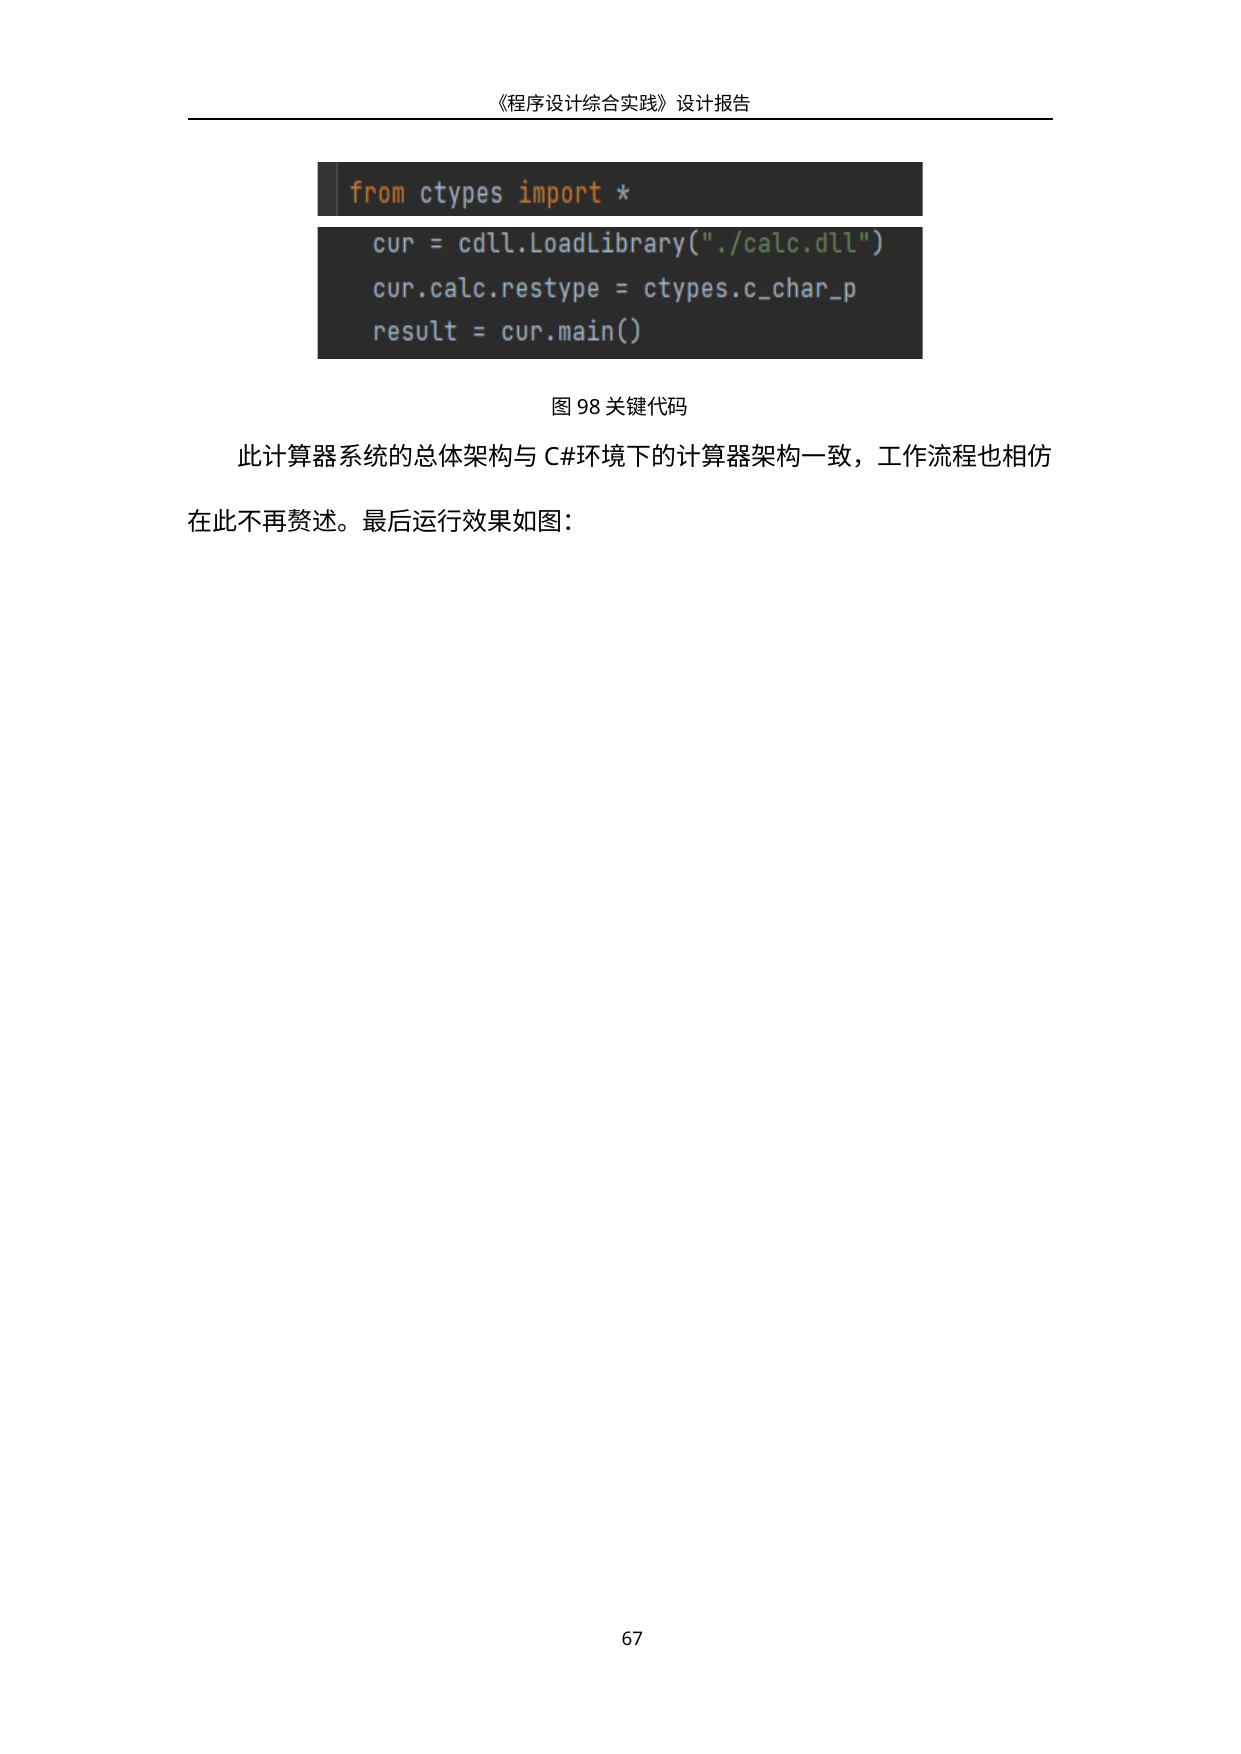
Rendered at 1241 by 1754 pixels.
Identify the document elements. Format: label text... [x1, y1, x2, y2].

picture [317, 162, 923, 216]
text 此计算器系统的总体架构与C#环境下的计算器架构一致，工作流程也相仿，在此不再赘述。最后运行效果如图： [187, 422, 1053, 552]
picture [317, 227, 923, 359]
text 图98 关键代码 [187, 389, 1053, 422]
